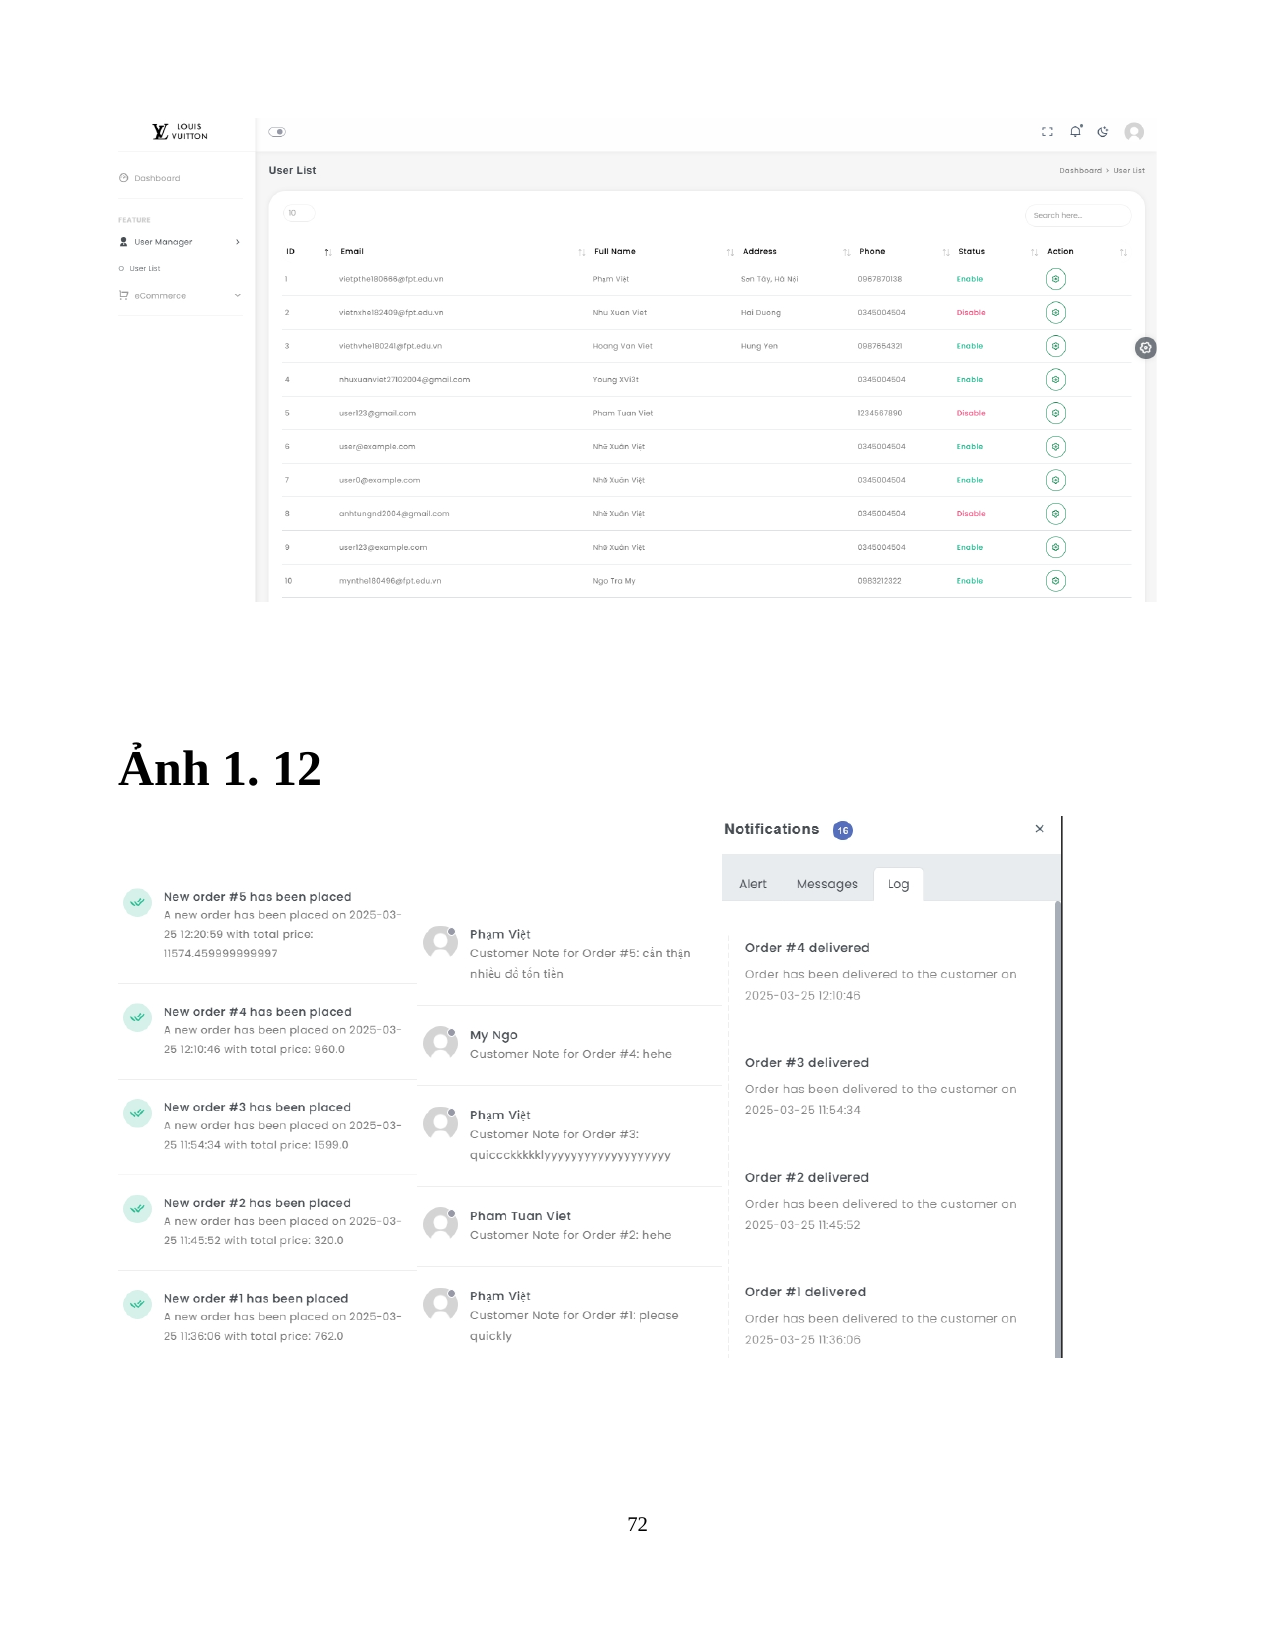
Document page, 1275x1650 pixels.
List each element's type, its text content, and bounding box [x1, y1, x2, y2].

subtitle Ảnh 1. 12 [118, 738, 1157, 796]
picture [118, 118, 1157, 602]
picture [118, 816, 1063, 1358]
